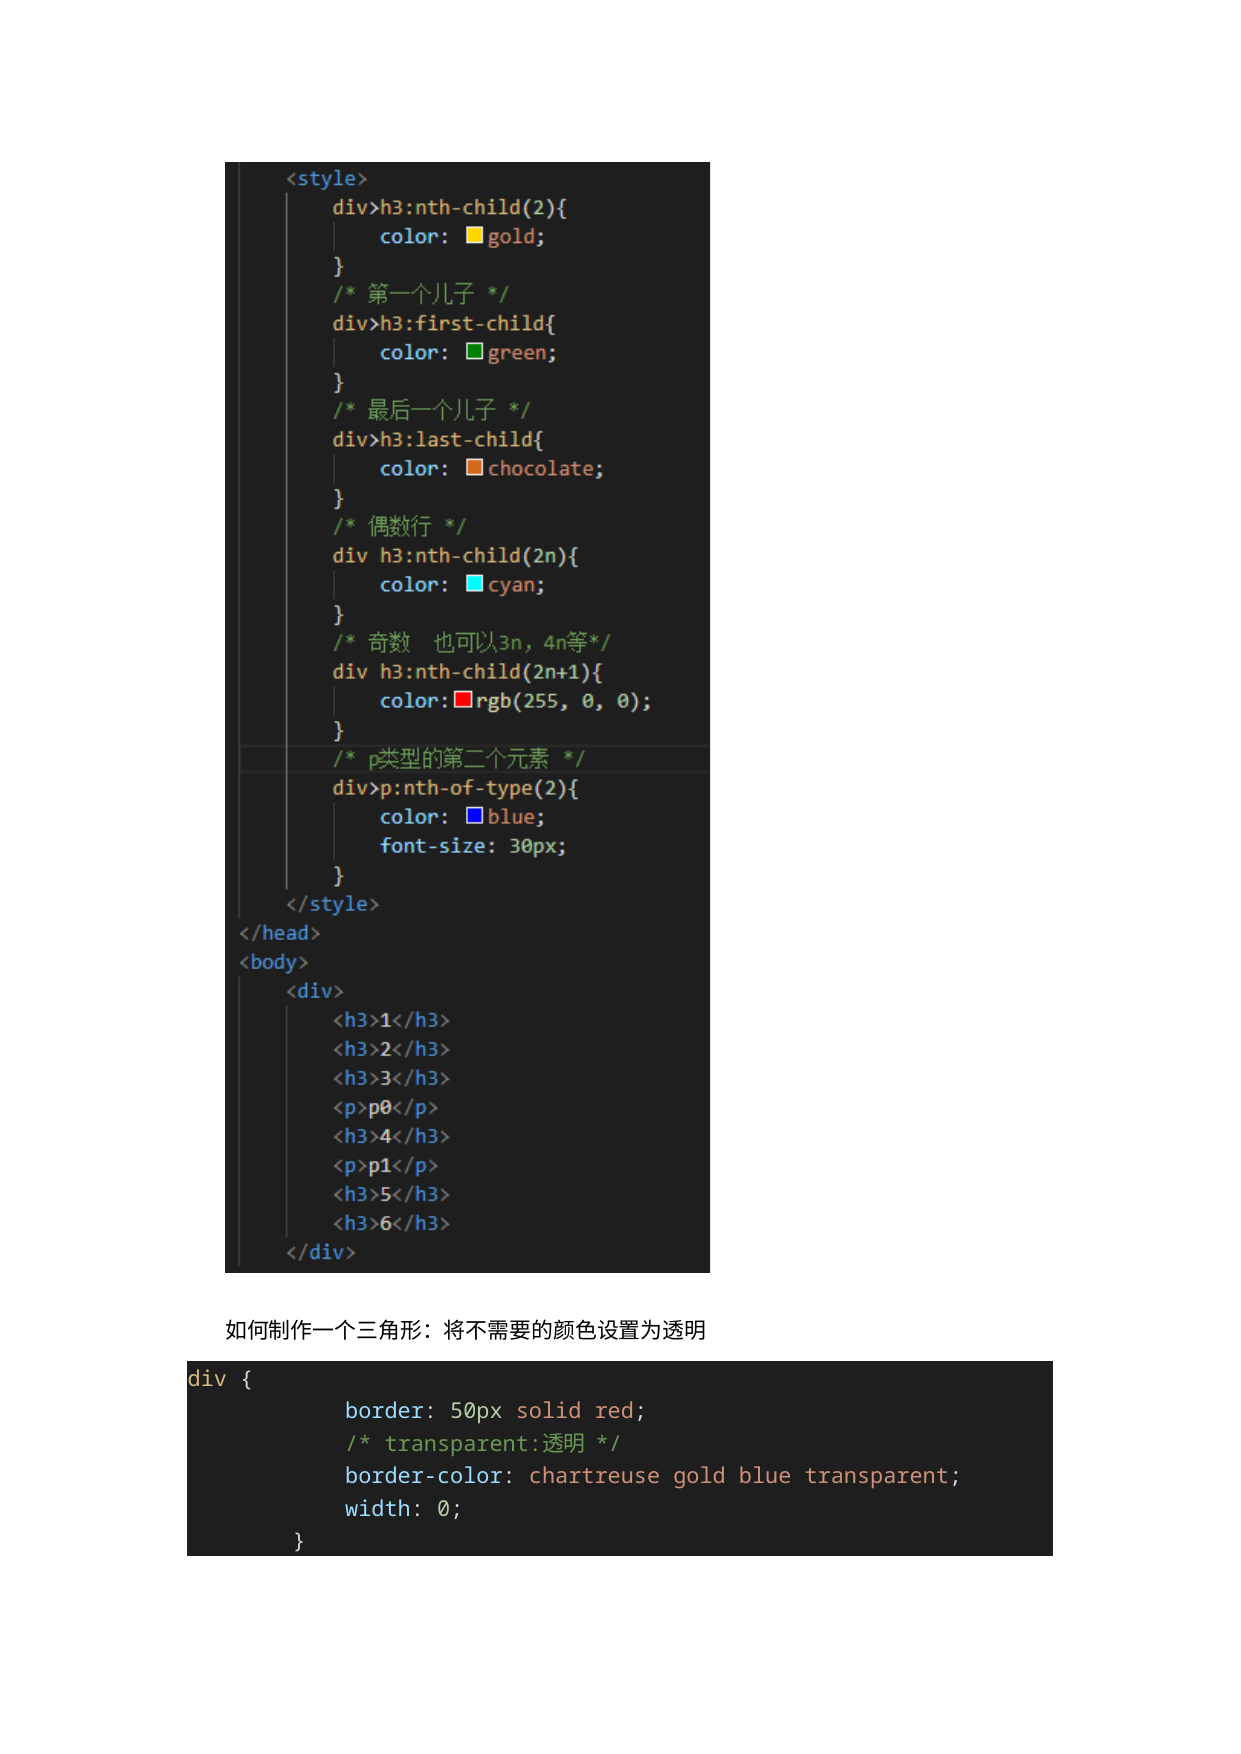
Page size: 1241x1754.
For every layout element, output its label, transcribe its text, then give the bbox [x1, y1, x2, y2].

text } [187, 1524, 1053, 1556]
text border-color: chartreuse gold blue transparent; [187, 1459, 1053, 1491]
text /* transparent:透明 */ [187, 1426, 1053, 1459]
list 如何制作一个三角形：将不需要的颜色设置为透明 [225, 1313, 1053, 1345]
text border: 50px solid red; [187, 1394, 1053, 1426]
text div { [187, 1361, 1053, 1394]
picture [225, 162, 711, 1273]
text width: 0; [187, 1491, 1053, 1524]
